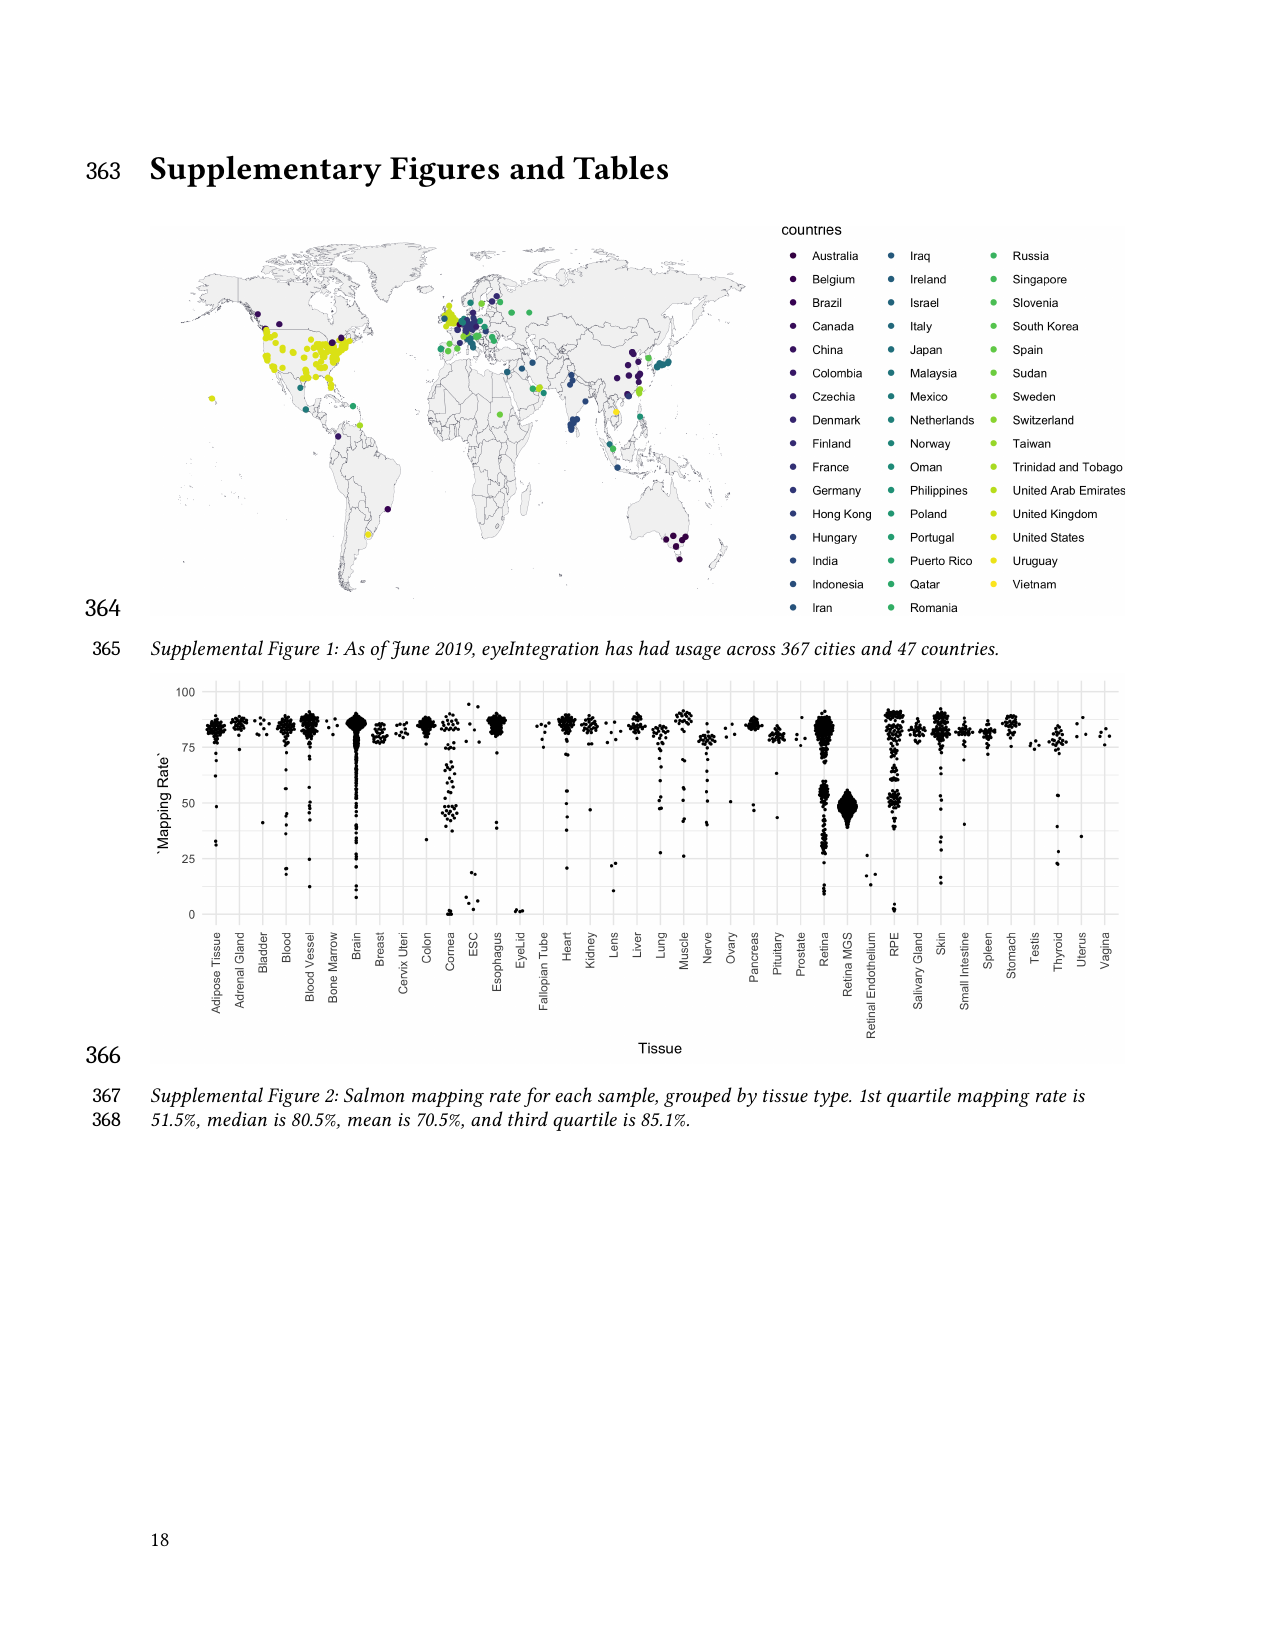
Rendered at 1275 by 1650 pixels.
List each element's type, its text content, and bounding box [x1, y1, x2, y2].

picture [150, 226, 1125, 616]
text Supplemental Figure 1: As of June 2019, eyeIntegration has had usage across 367 cities and 47 countries. [150, 637, 1125, 661]
subtitle Supplementary Figures and Tables [150, 150, 1125, 188]
picture [150, 673, 1125, 1064]
text Supplemental Figure 2: Salmon mapping rate for each sample, grouped by tissue type. 1st quartile mapping rate is 51.5%, median is 80.5%, mean is 70.5%, and third quartile is 85.1%. [150, 1084, 1125, 1131]
